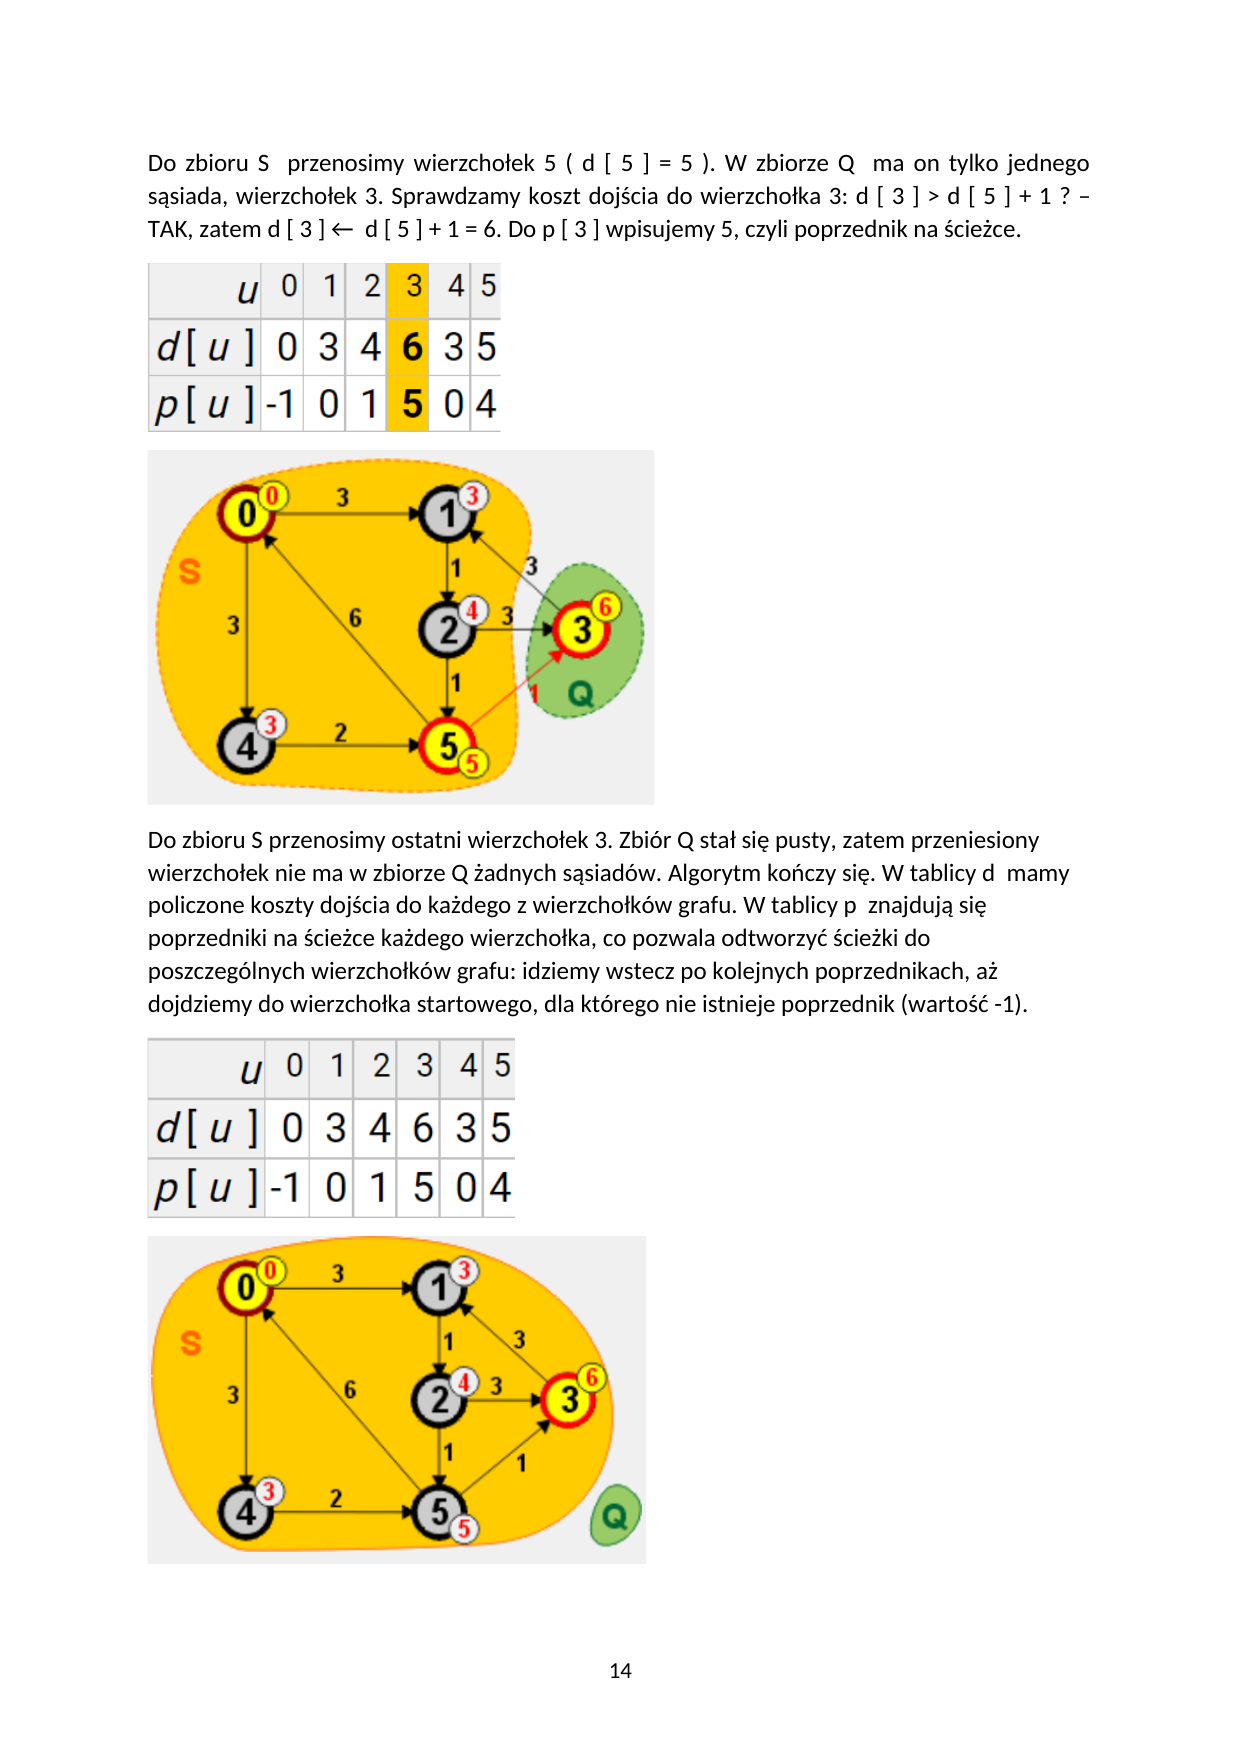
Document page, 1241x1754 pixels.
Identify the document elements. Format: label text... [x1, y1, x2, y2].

picture [147, 1236, 647, 1564]
picture [147, 263, 501, 432]
text Do zbioru S przenosimy ostatni wierzchołek 3. Zbiór Q stał się pusty, zatem przeniesiony wierzchołek nie ma w zbiorze Q żadnych sąsiadów. Algorytm kończy się. W tablicy d mamy policzone koszty dojścia do każdego z wierzchołków grafu. W tablicy p znajdują się poprzedniki na ścieżce każdego wierzchołka, co pozwala odtworzyć ścieżki do poszczególnych wierzchołków grafu: idziemy wstecz po kolejnych poprzednikach, aż dojdziemy do wierzchołka startowego, dla którego nie istnieje poprzednik (wartość -1). [148, 824, 1093, 1019]
picture [147, 450, 655, 805]
picture [147, 1037, 515, 1218]
text Do zbioru S przenosimy wierzchołek 5 ( d [ 5 ] = 5 ). W zbiorze Q ma on tylko jednego sąsiada, wierzchołek 3. Sprawdzamy koszt dojścia do wierzchołka 3: d [ 3 ] > d [ 5 ] + 1 ? – TAK, zatem d [ 3 ] ← d [ 5 ] + 1 = 6. Do p [ 3 ] wpisujemy 5, czyli poprzednik na ścieżce. [148, 148, 1093, 244]
